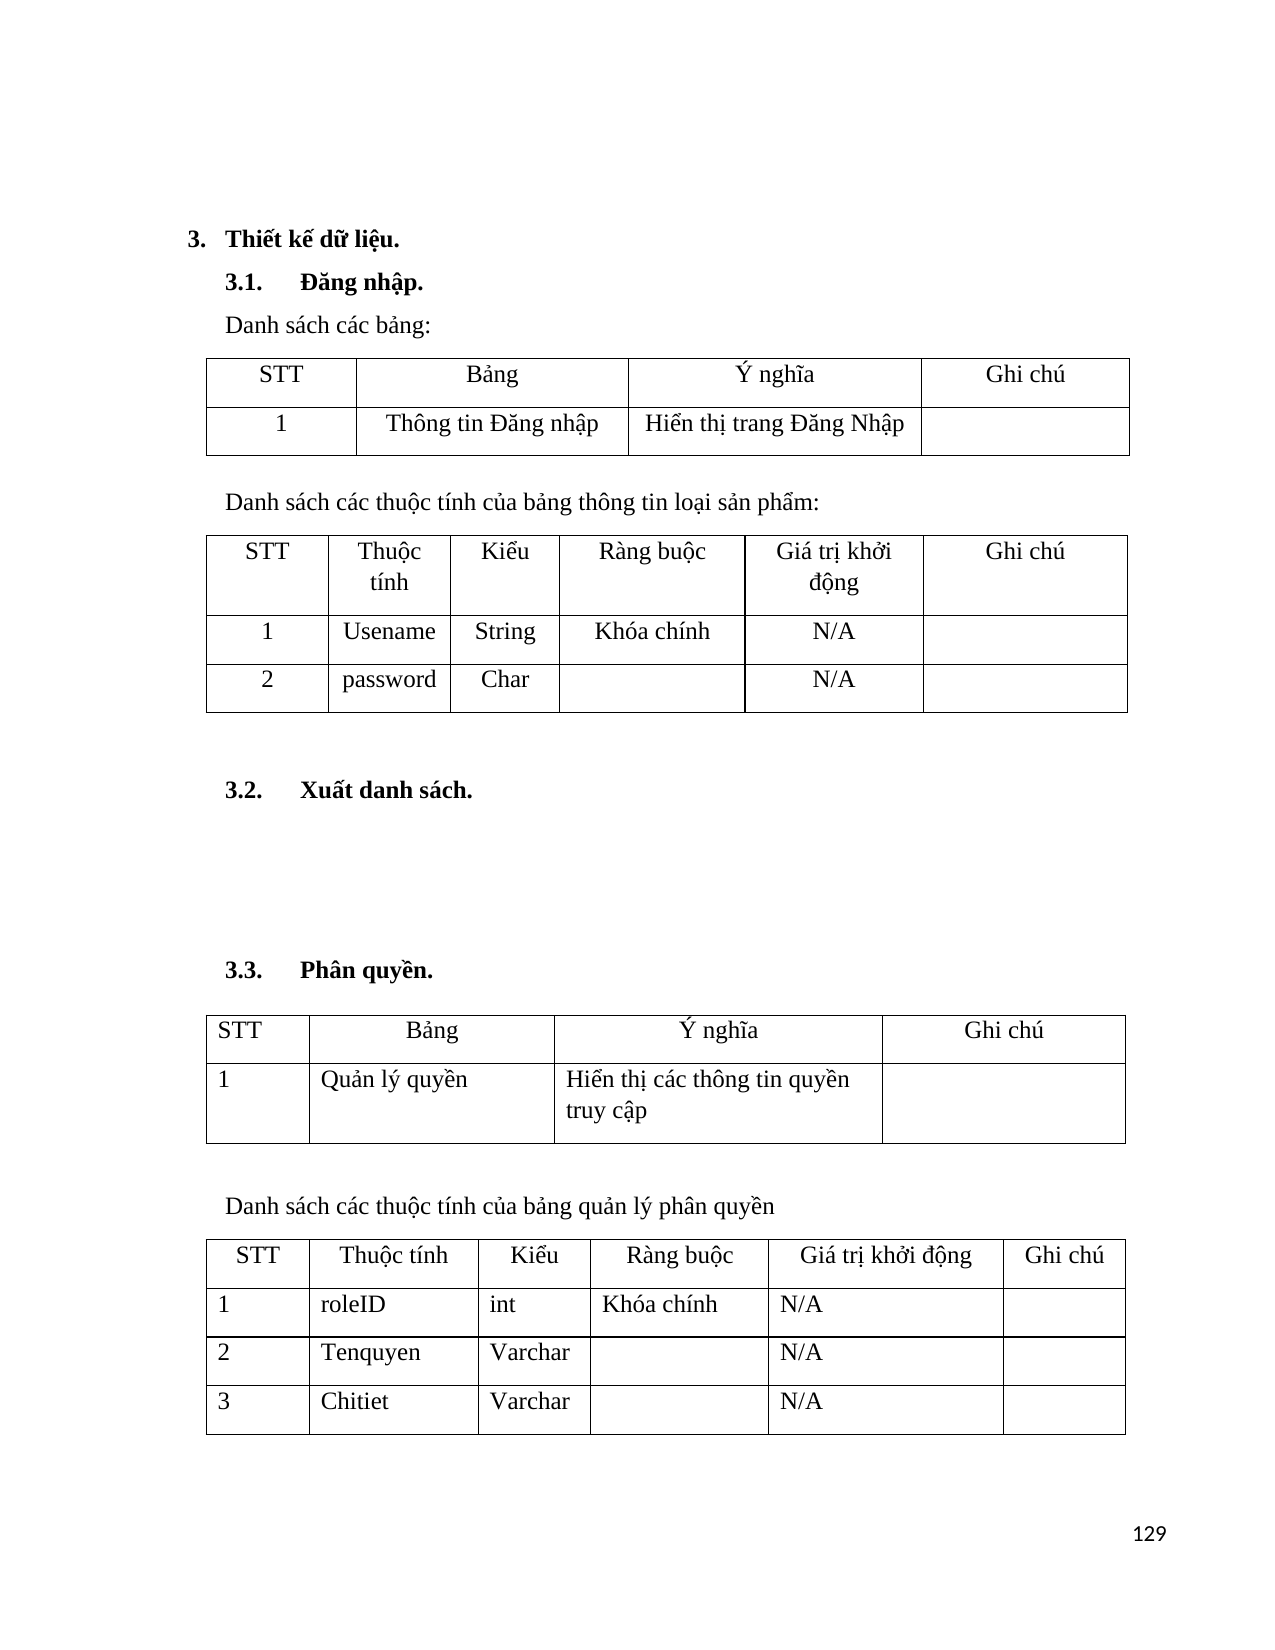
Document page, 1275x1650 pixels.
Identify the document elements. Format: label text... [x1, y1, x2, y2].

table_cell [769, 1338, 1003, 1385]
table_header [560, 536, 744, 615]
list Phân quyền. [225, 955, 1167, 983]
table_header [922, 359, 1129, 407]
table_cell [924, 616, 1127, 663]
list Xuất danh sách. [225, 775, 1167, 804]
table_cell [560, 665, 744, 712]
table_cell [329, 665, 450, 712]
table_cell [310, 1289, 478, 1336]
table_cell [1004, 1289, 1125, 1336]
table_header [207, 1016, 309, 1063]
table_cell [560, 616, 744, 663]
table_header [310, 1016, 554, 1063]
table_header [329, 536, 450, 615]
list Danh sách các thuộc tính của bảng thông tin loại sản phẩm: [225, 487, 1167, 516]
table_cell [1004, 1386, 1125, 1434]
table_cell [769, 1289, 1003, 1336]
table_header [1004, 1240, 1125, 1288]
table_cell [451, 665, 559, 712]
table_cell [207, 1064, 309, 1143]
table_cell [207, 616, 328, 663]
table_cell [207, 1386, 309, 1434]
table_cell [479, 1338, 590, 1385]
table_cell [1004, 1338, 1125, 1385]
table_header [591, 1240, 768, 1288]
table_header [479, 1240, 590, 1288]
list Danh sách các bảng: [225, 310, 1167, 339]
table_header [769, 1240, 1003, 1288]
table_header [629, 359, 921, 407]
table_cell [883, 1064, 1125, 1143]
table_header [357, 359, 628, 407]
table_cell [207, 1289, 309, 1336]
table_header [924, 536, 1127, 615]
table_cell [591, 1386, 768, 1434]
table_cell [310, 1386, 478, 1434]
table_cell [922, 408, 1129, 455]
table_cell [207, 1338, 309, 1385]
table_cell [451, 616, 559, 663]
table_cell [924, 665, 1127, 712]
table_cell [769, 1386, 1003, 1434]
text Danh sách các thuộc tính của bảng quản lý phân quyền [150, 1191, 1167, 1220]
list Thiết kế dữ liệu. [187, 224, 1167, 253]
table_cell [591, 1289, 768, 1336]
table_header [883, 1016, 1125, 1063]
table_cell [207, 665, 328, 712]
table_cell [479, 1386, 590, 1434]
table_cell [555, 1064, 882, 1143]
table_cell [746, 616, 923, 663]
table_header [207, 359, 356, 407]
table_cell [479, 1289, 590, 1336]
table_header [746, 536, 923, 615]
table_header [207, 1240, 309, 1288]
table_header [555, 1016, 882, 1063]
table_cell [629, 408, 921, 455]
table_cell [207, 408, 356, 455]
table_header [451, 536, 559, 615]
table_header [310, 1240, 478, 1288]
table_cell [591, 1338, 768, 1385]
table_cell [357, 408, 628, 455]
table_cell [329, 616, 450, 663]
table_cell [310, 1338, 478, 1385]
list Đăng nhập. [225, 267, 1167, 296]
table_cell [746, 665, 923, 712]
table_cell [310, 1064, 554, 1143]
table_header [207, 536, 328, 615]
